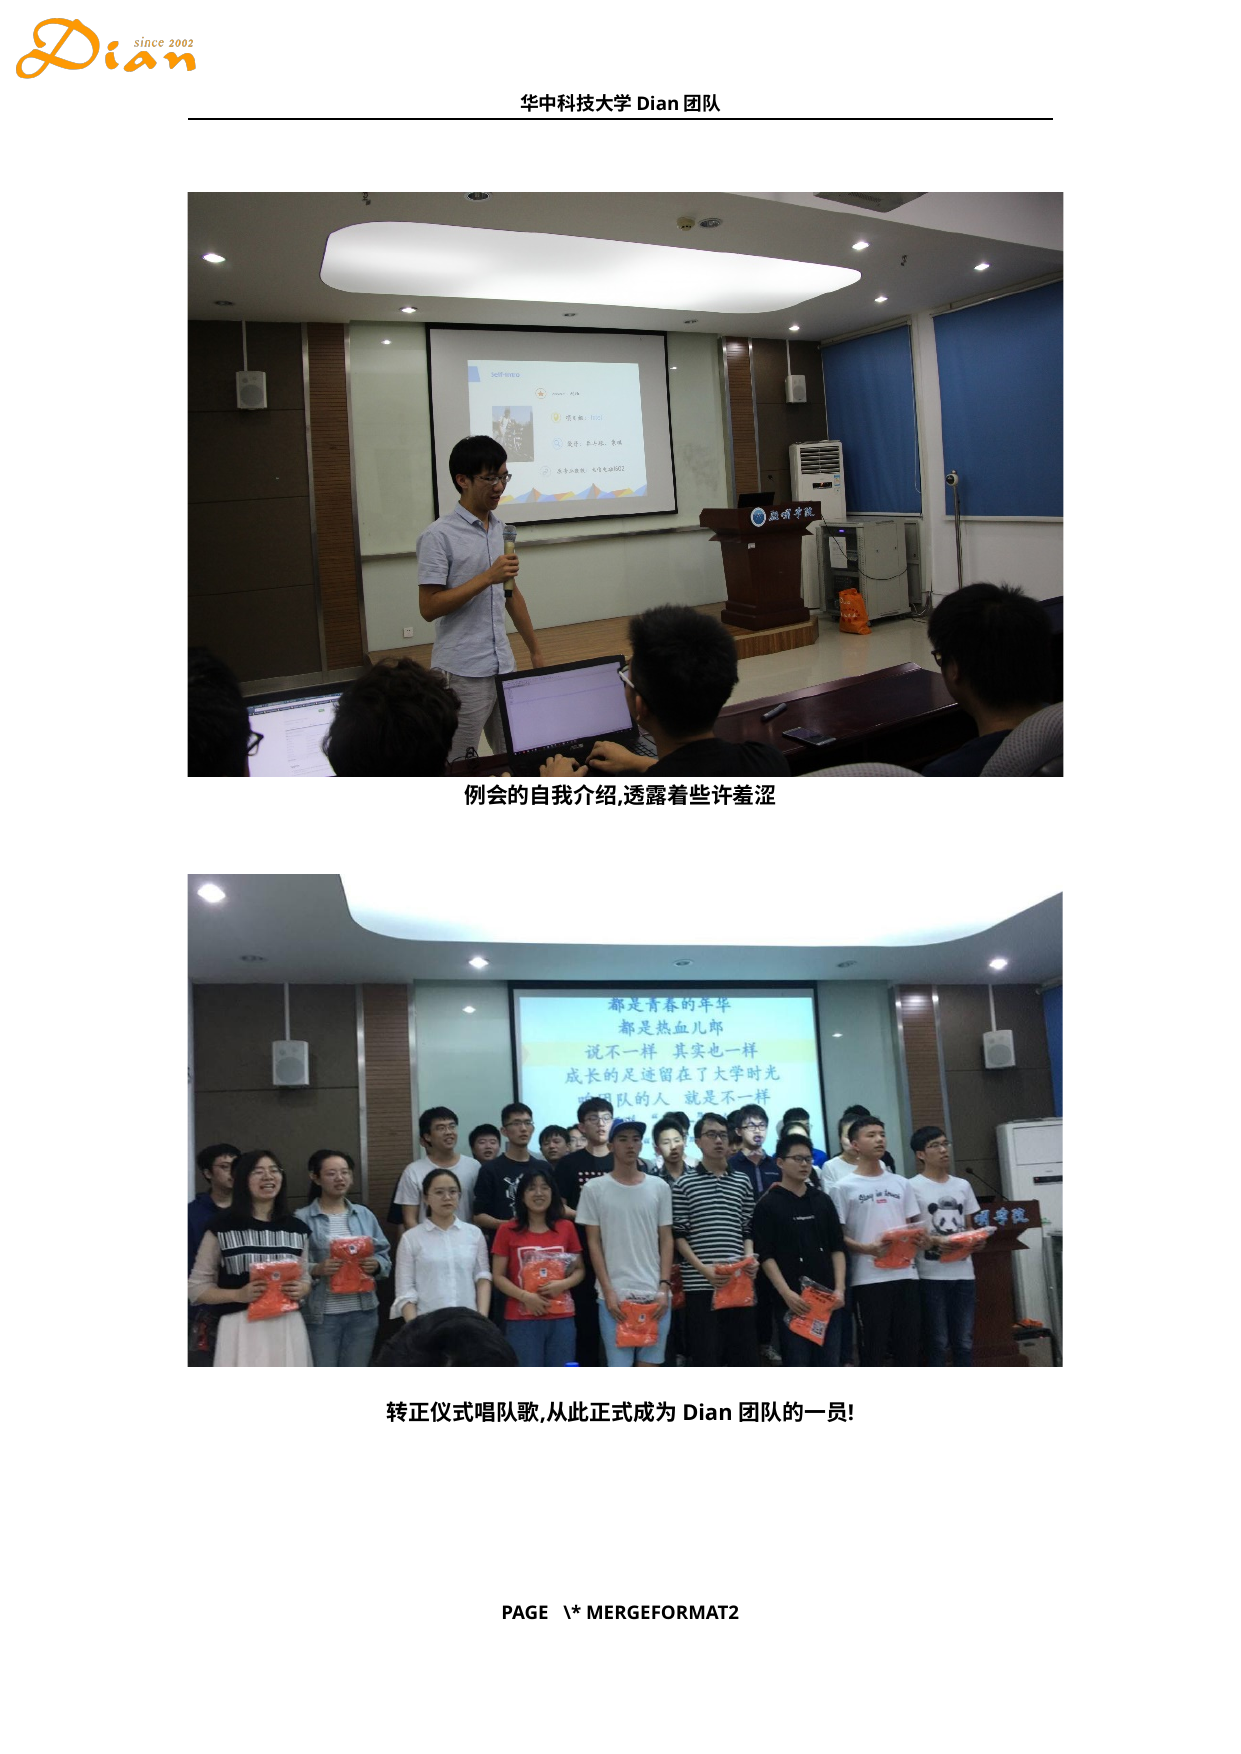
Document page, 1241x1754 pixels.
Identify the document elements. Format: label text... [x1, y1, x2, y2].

picture [187, 874, 1063, 1367]
picture [4, 4, 207, 88]
text 转正仪式唱队歌,从此正式成为 Dian 团队的一员! [187, 1395, 1053, 1427]
picture [187, 192, 1064, 777]
text 例会的自我介绍,透露着些许羞涩 [187, 777, 1053, 810]
